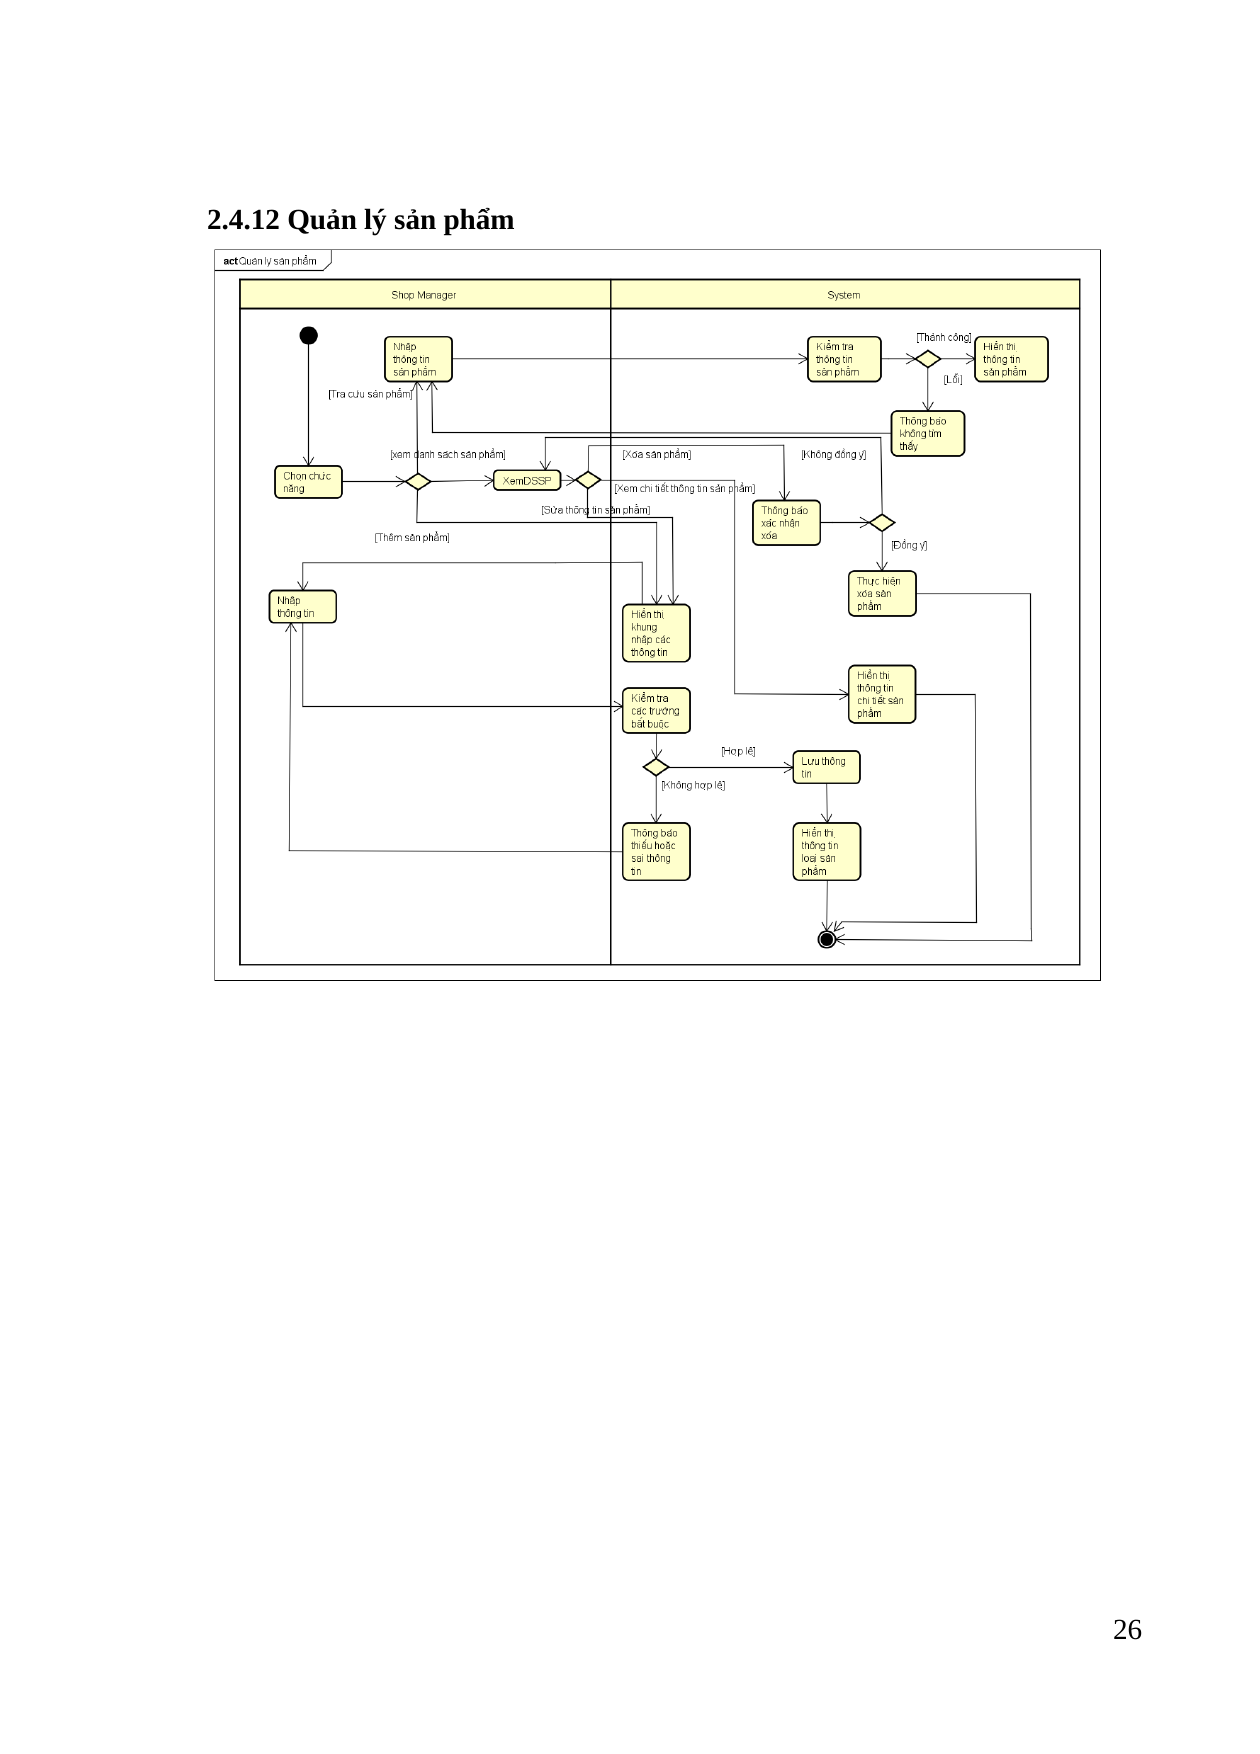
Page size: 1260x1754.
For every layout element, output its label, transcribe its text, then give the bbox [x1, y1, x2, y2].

picture [206, 242, 1108, 988]
subtitle 2.4.12 Quản lý sản phẩm [207, 202, 1142, 236]
